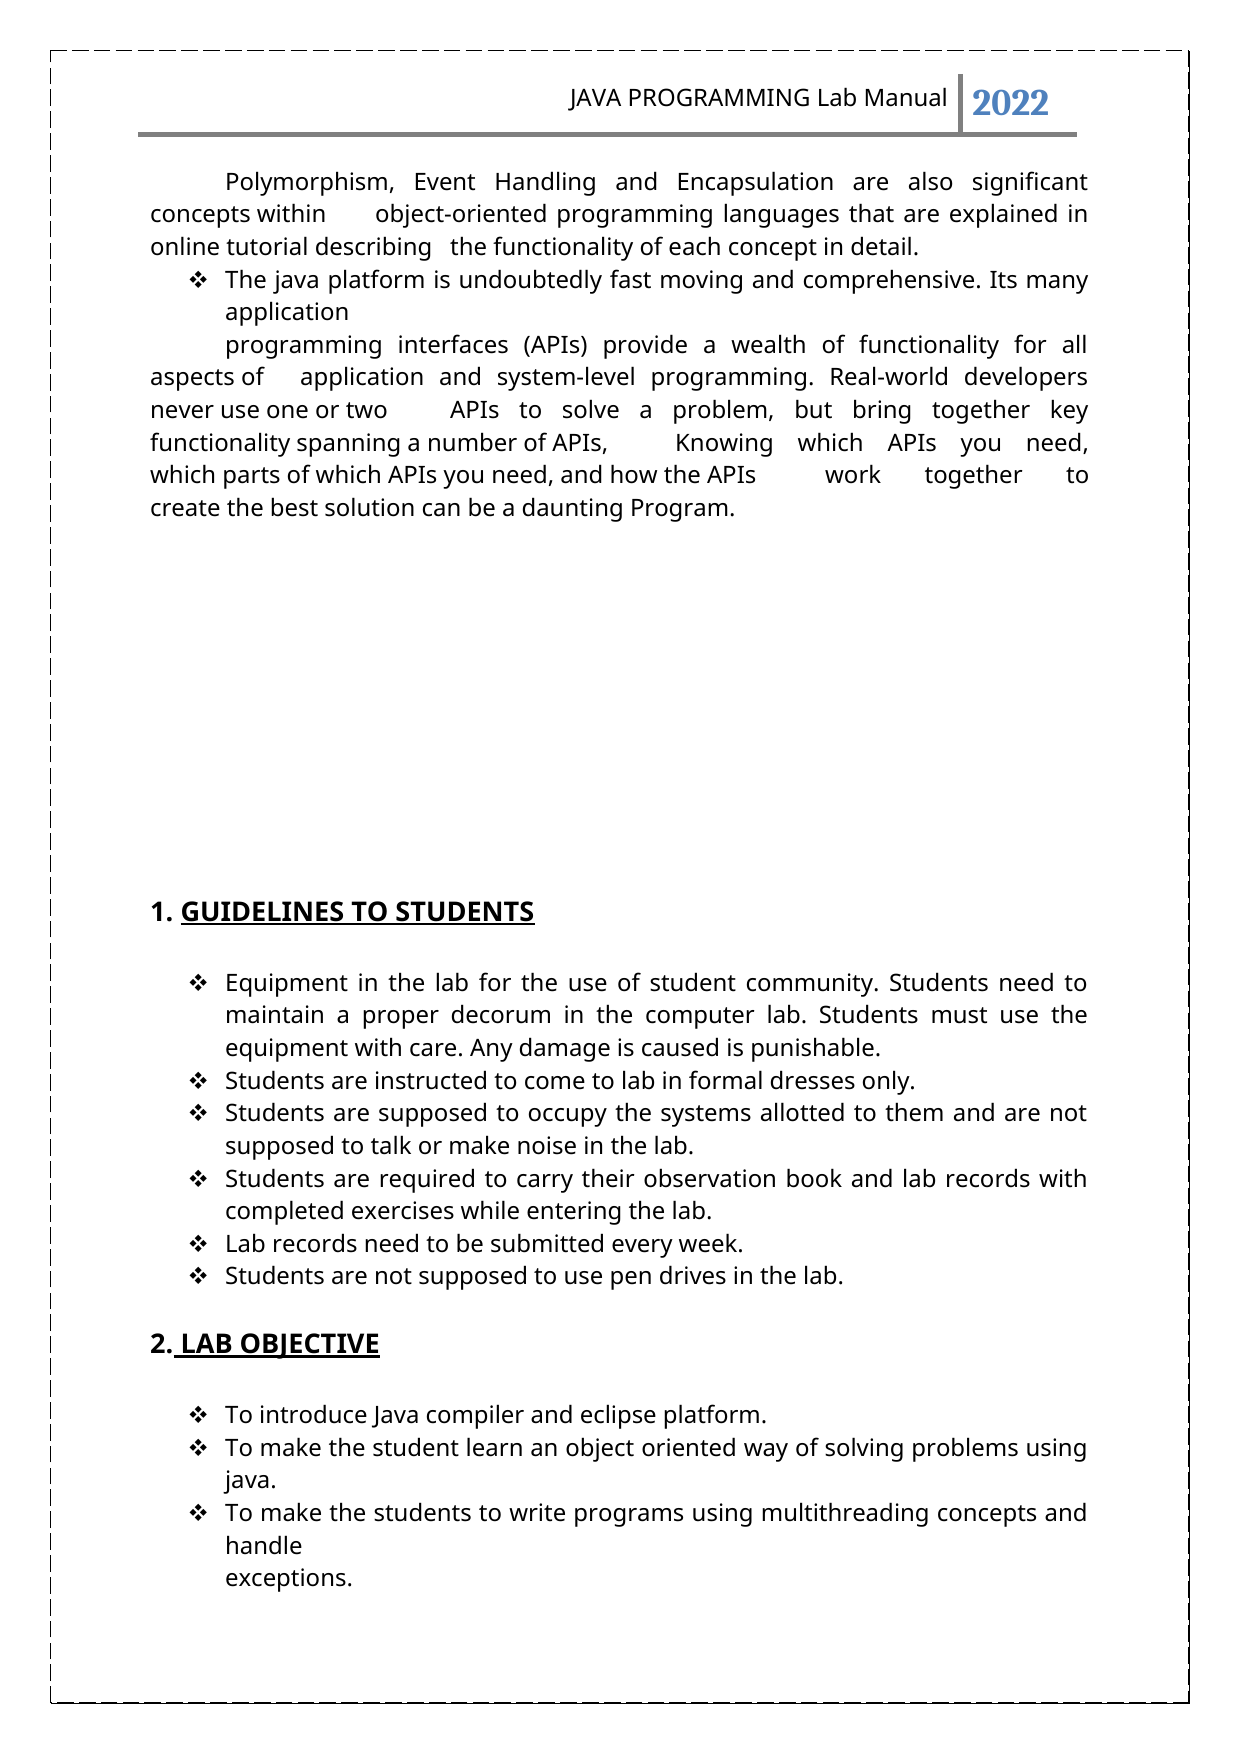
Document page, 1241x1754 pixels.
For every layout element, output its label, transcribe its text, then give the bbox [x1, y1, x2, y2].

list The java platform is undoubtedly fast moving and comprehensive. Its many application [187, 262, 1089, 328]
list exceptions. [225, 1561, 1089, 1594]
list Lab records need to be submitted every week. [187, 1227, 1089, 1259]
list Students are instructed to come to lab in formal dresses only. [187, 1063, 1089, 1096]
list To make the students to write programs using multithreading concepts and handle [187, 1496, 1089, 1561]
text programming interfaces (APIs) provide a wealth of functionality for all aspects of application and system-level programming. Real-world developers never use one or two APIs to solve a problem, but bring together key functionality spanning a number of APIs, Knowing which APIs you need, which parts of which APIs you need, and how the APIs work together to create the best solution can be a daunting Program. [150, 328, 1089, 523]
list Equipment in the lab for the use of student community. Students need to maintain a proper decorum in the computer lab. Students must use the equipment with care. Any damage is caused is punishable. [187, 966, 1089, 1063]
list Students are not supposed to use pen drives in the lab. [187, 1259, 1089, 1292]
text 2. LAB OBJECTIVE [150, 1324, 1089, 1361]
text Polymorphism, Event Handling and Encapsulation are also significant concepts within object-oriented programming languages that are explained in online tutorial describing the functionality of each concept in detail. [150, 164, 1089, 262]
text 1. GUIDELINES TO STUDENTS [150, 892, 1089, 929]
list To introduce Java compiler and eclipse platform. [187, 1398, 1089, 1431]
list Students are required to carry their observation book and lab records with completed exercises while entering the lab. [187, 1161, 1089, 1227]
list Students are supposed to occupy the systems allotted to them and are not supposed to talk or make noise in the lab. [187, 1096, 1089, 1161]
list To make the student learn an object oriented way of solving problems using java. [187, 1431, 1089, 1496]
